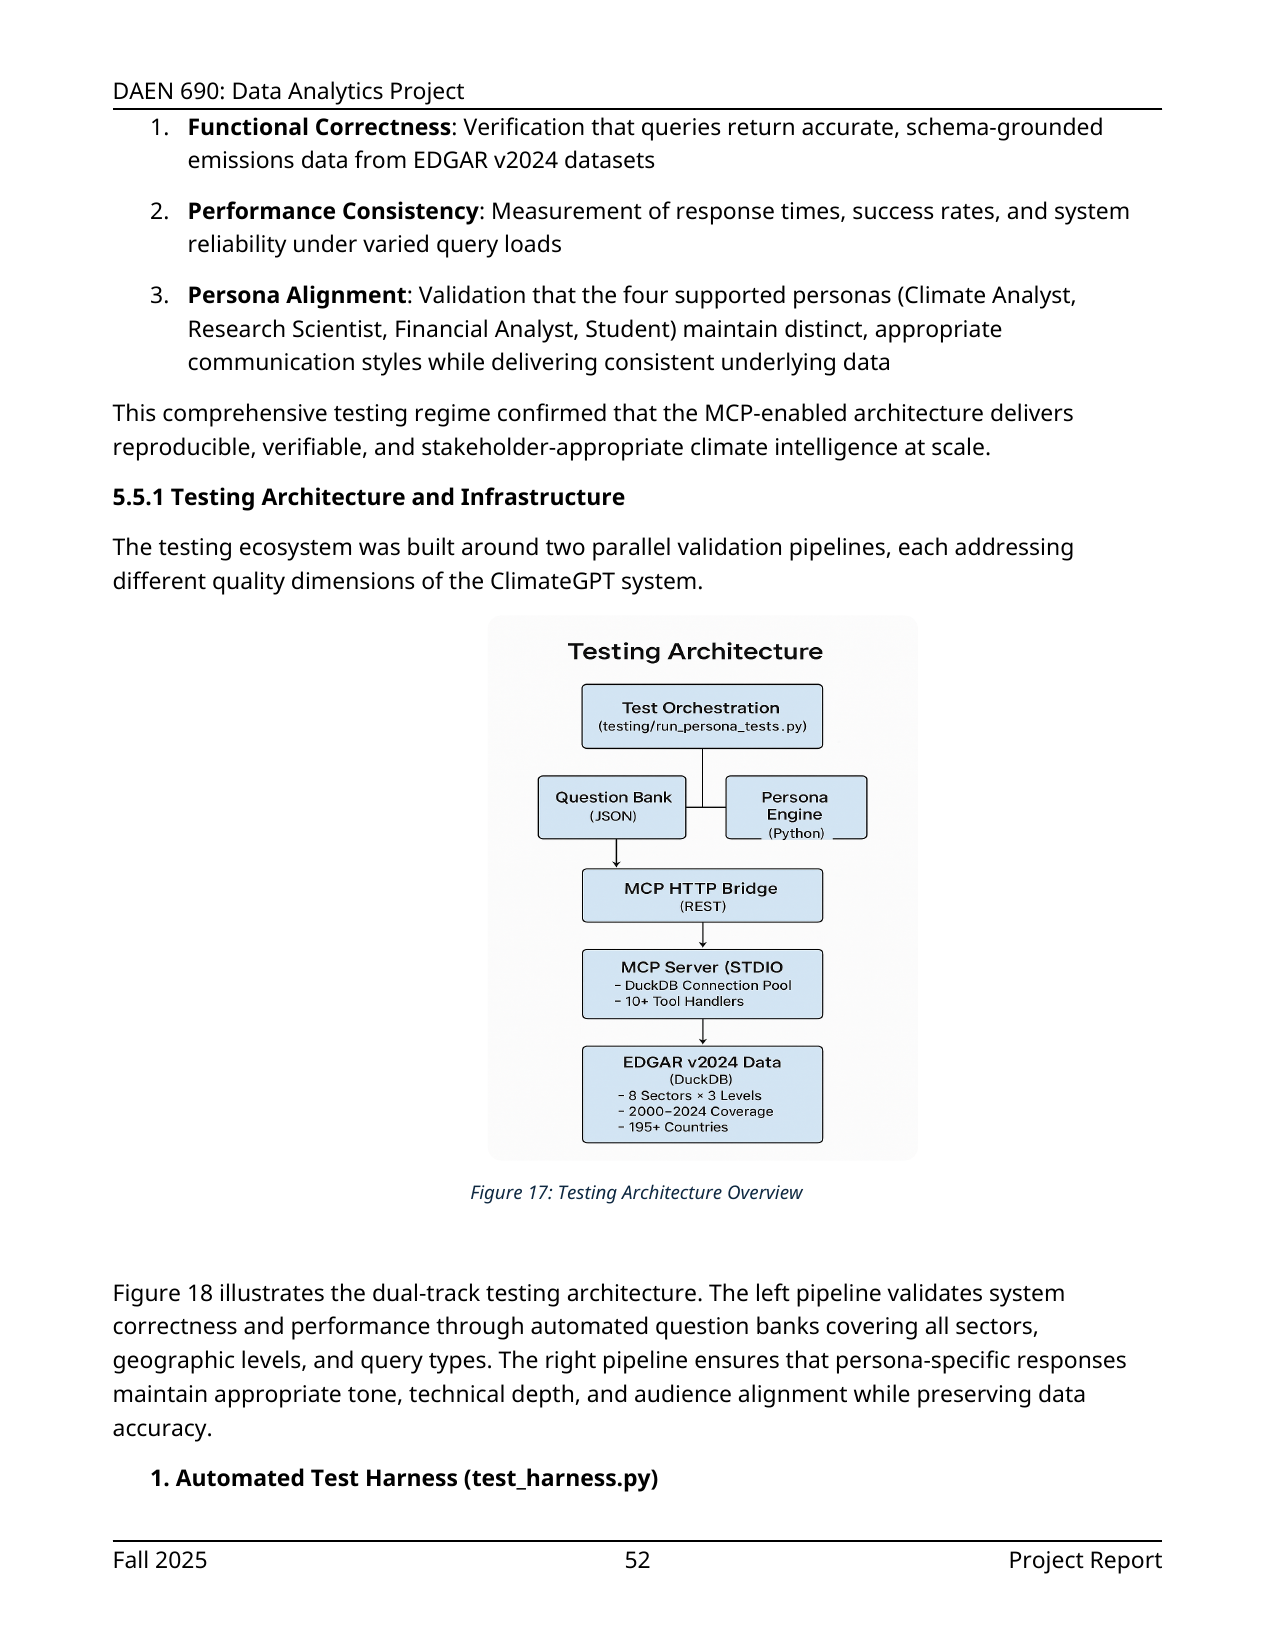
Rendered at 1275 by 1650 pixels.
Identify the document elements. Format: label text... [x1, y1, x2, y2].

text Figure 18 illustrates the dual-track testing architecture. The left pipeline validates system correctness and performance through automated question banks covering all sectors, geographic levels, and query types. The right pipeline ensures that persona-specific responses maintain appropriate tone, technical depth, and audience alignment while preserving data accuracy. [112, 1276, 1162, 1443]
text The testing ecosystem was built around two parallel validation pipelines, each addressing different quality dimensions of the ClimateGPT system. [112, 531, 1162, 596]
list Persona Alignment: Validation that the four supported personas (Climate Analyst, Research Scientist, Financial Analyst, Student) maintain distinct, appropriate communication styles while delivering consistent underlying data [150, 279, 1162, 377]
list Functional Correctness: Verification that queries return accurate, schema-grounded emissions data from EDGAR v2024 datasets [150, 110, 1162, 175]
list Performance Consistency: Measurement of response times, success rates, and system reliability under varied query loads [150, 194, 1162, 259]
text 5.5.1 Testing Architecture and Infrastructure [112, 481, 1162, 512]
text 1. Automated Test Harness (test_harness.py) [150, 1462, 1162, 1493]
text This comprehensive testing regime confirmed that the MCP-enabled architecture delivers reproducible, verifiable, and stakeholder-appropriate climate intelligence at scale. [112, 397, 1162, 462]
picture [487, 615, 918, 1161]
